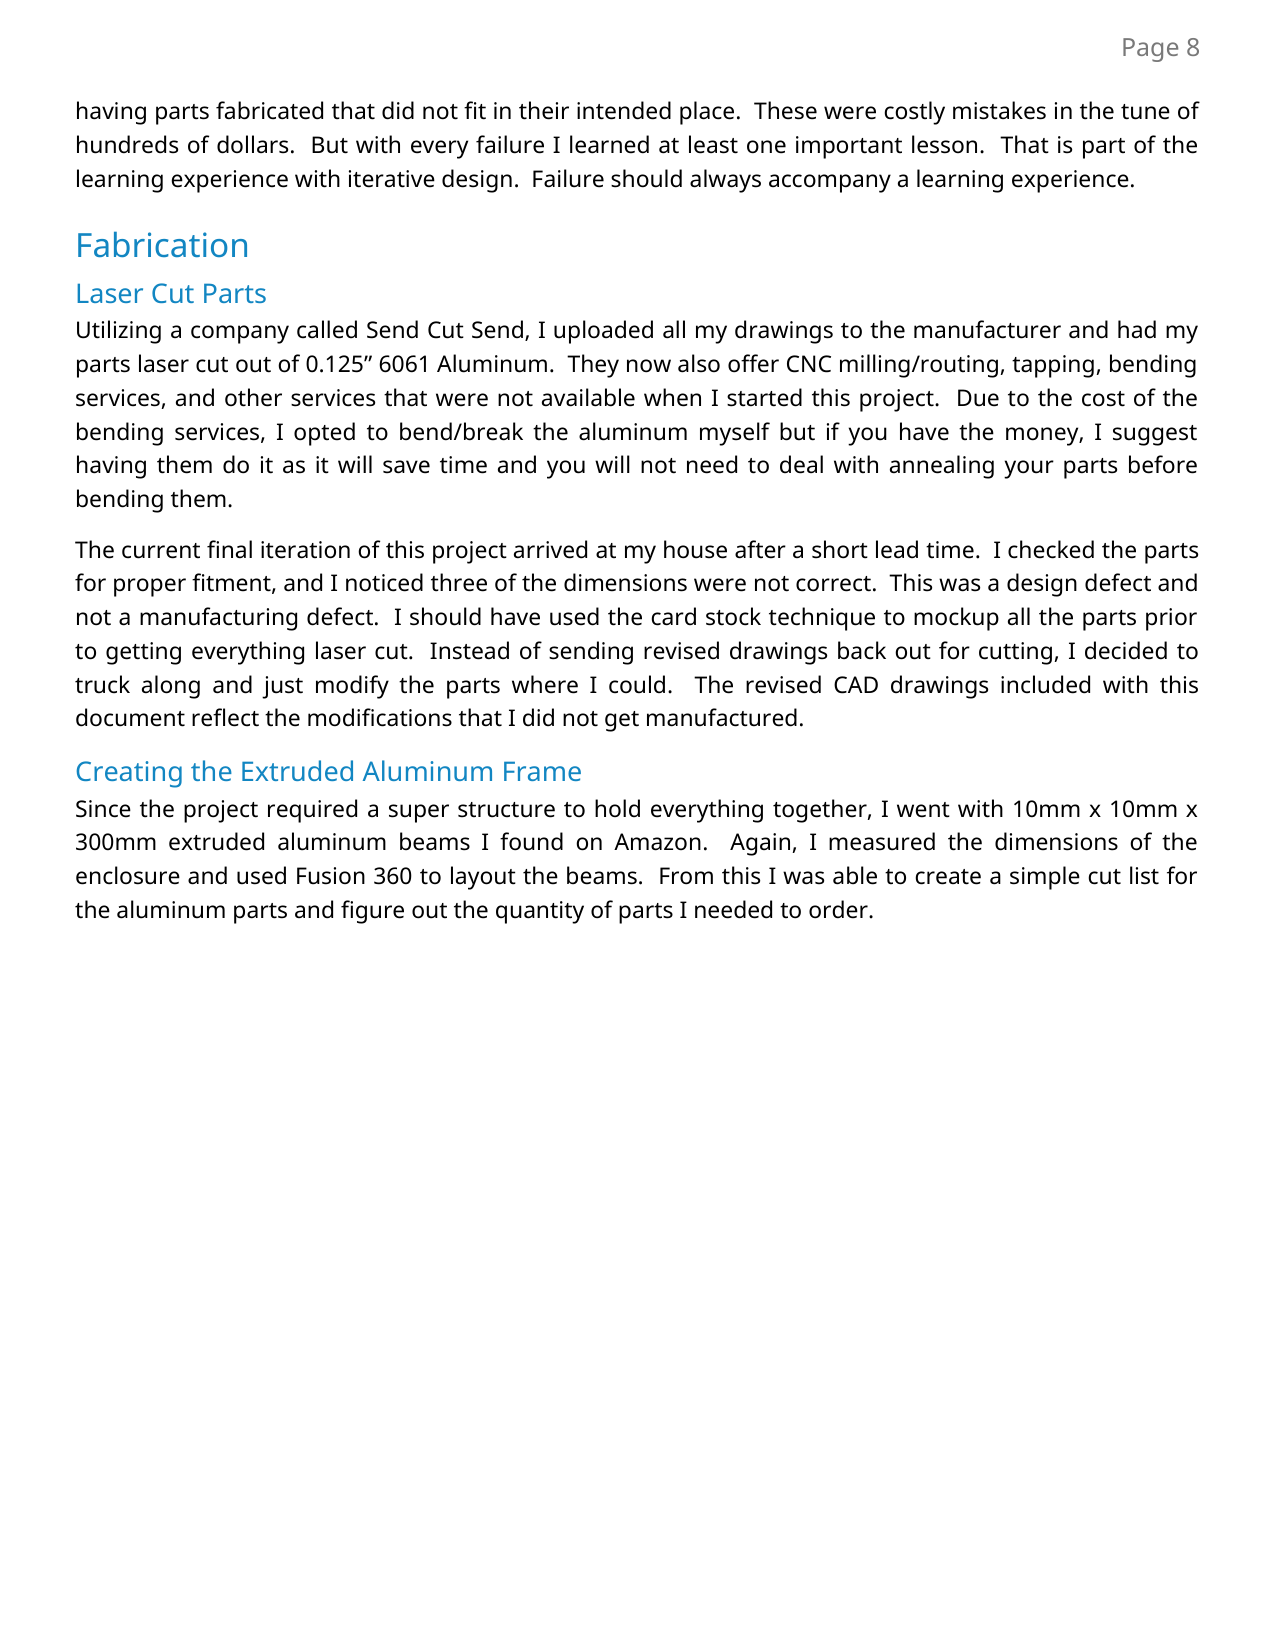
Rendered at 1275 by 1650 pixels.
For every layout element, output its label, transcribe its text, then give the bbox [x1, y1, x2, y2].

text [75, 95, 1200, 194]
text Since the project required a super structure to hold everything together, I went with 10mm x 10mm x 300mm extruded aluminum beams I found on Amazon. Again, I measured the dimensions of the enclosure and used Fusion 360 to layout the beams. From this I was able to create a simple cut list for the aluminum parts and figure out the quantity of parts I needed to order. [75, 793, 1200, 925]
subtitle Laser Cut Parts [75, 275, 1200, 312]
subtitle Fabrication [75, 222, 1200, 267]
text Utilizing a company called Send Cut Send, I uploaded all my drawings to the manufacturer and had my parts laser cut out of 0.125” 6061 Aluminum. They now also offer CNC milling/routing, tapping, bending services, and other services that were not available when I started this project. Due to the cost of the bending services, I opted to bend/break the aluminum myself but if you have the money, I suggest having them do it as it will save time and you will not need to deal with annealing your parts before bending them. [75, 314, 1200, 514]
text The current final iteration of this project arrived at my house after a short lead time. I checked the parts for proper fitment, and I noticed three of the dimensions were not correct. This was a design defect and not a manufacturing defect. I should have used the card stock technique to mockup all the parts prior to getting everything laser cut. Instead of sending revised drawings back out for cutting, I decided to truck along and just modify the parts where I could. The revised CAD drawings included with this document reflect the modifications that I did not get manufactured. [75, 534, 1200, 734]
subtitle Creating the Extruded Aluminum Frame [75, 753, 1200, 790]
